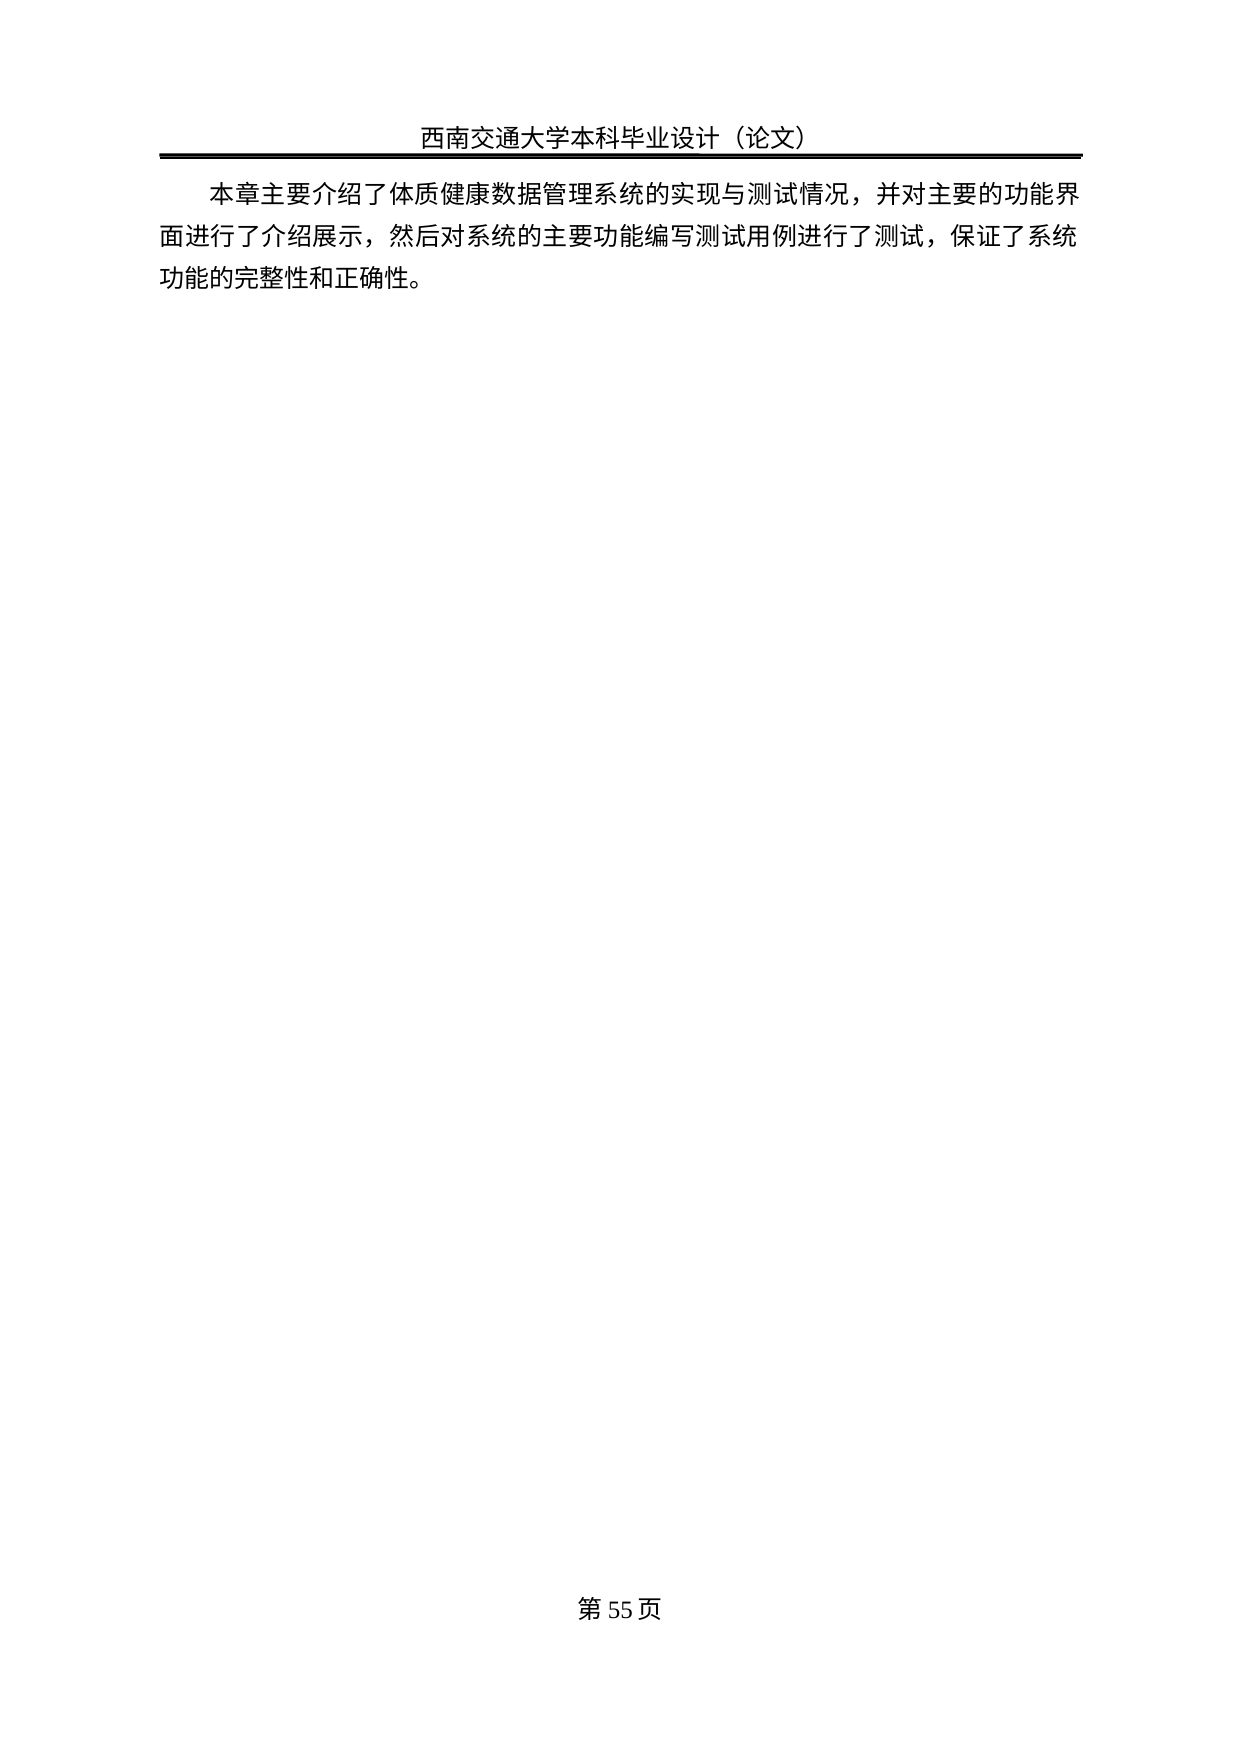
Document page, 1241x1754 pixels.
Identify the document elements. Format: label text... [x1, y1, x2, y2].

text 本章主要介绍了体质健康数据管理系统的实现与测试情况，并对主要的功能界面进行了介绍展示，然后对系统的主要功能编写测试用例进行了测试，保证了系统功能的完整性和正确性。 [159, 172, 1081, 297]
